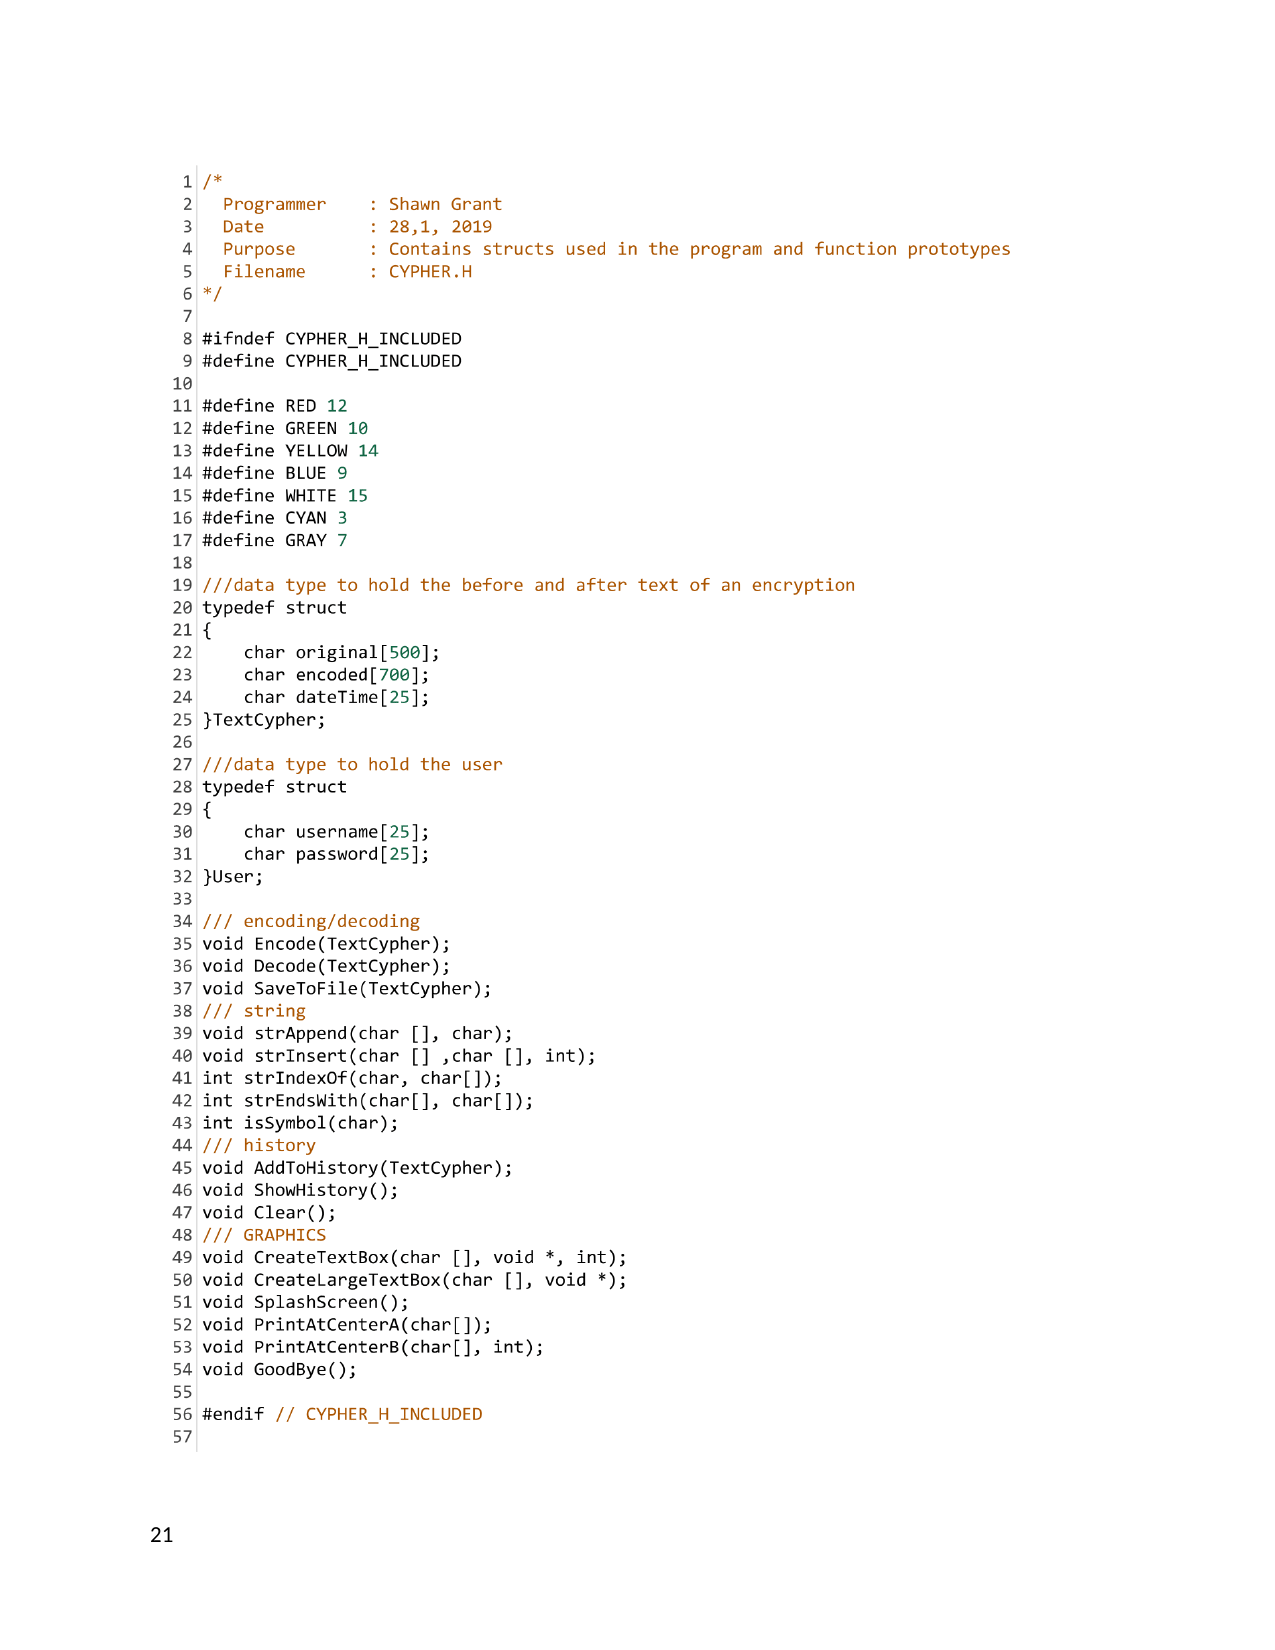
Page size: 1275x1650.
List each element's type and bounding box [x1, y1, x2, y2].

picture [150, 150, 1193, 1485]
